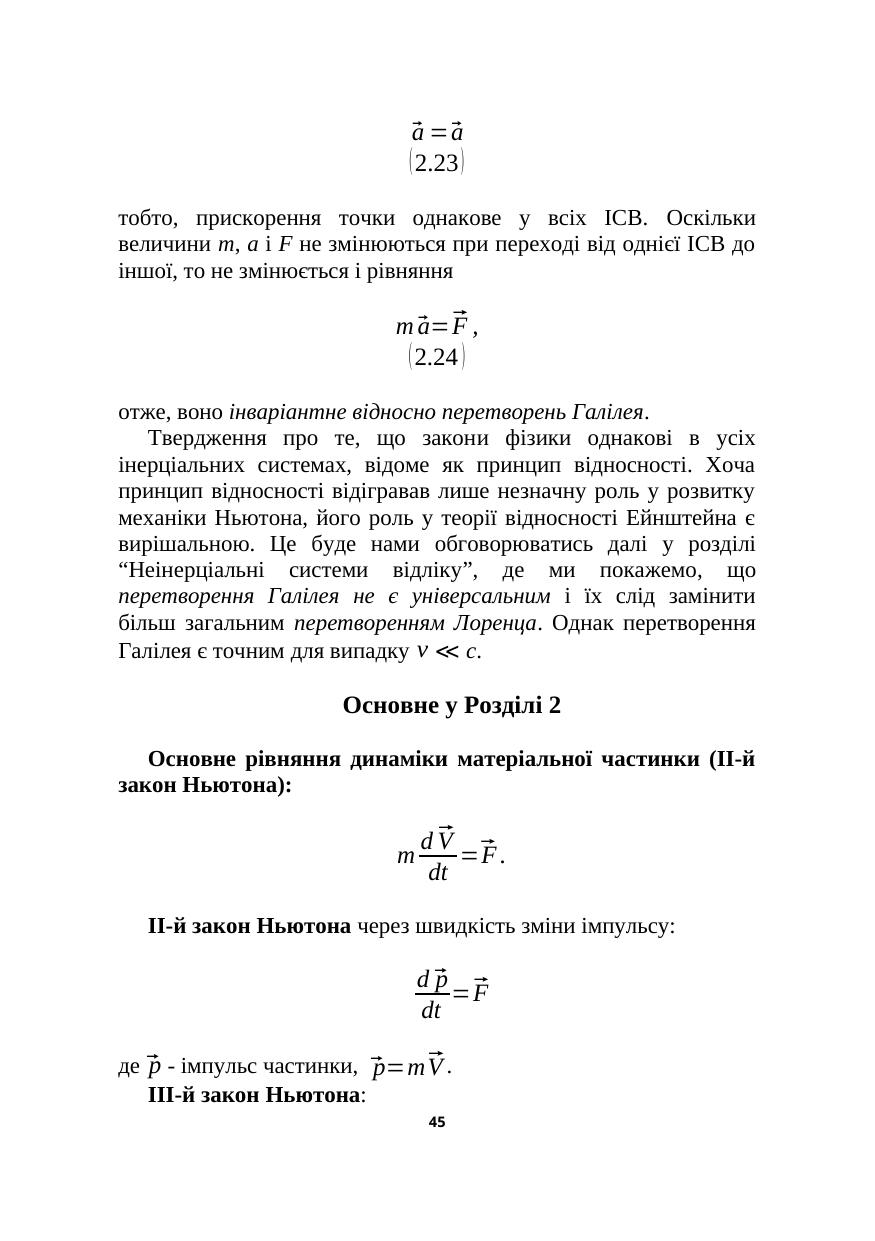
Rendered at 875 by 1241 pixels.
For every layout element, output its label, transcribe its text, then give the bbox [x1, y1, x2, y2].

text Твердження про те, що закони фізики однакові в усіх інерціальних системах, відоме як принцип відносності. Хоча принцип відносності відігравав лише незначну роль у розвитку механіки Ньютона, його роль у теорії відносності Ейнштейна є вирішальною. Це буде нами обговорюватись далі у розділі “Неінерціальні системи відліку”, де ми покажемо, що перетворення Галілея не є універсальним і їх слід замінити більш загальним перетворенням Лоренца. Однак перетворення Галілея є точним для випадку ≪ c. [118, 424, 756, 664]
text отже, воно інваріантне відносно перетворень Галілея. [118, 398, 756, 424]
text Основне у Розділі 2 [118, 690, 756, 719]
text Основне рівняння динаміки матеріальної частинки (ІІ-й закон Ньютона): [118, 745, 756, 798]
text тобто, прискорення точки однакове у всіх ІСВ. Оскільки величини m, a і F не змінюються при переході від однієї ІСВ до іншої, то не змінюється і рівняння [118, 204, 756, 283]
text ІІ-й закон Ньютона через швидкість зміни імпульсу: [118, 912, 756, 939]
text ІІІ-й закон Ньютона: [118, 1081, 756, 1107]
text де - імпульс частинки, . [118, 1050, 756, 1081]
